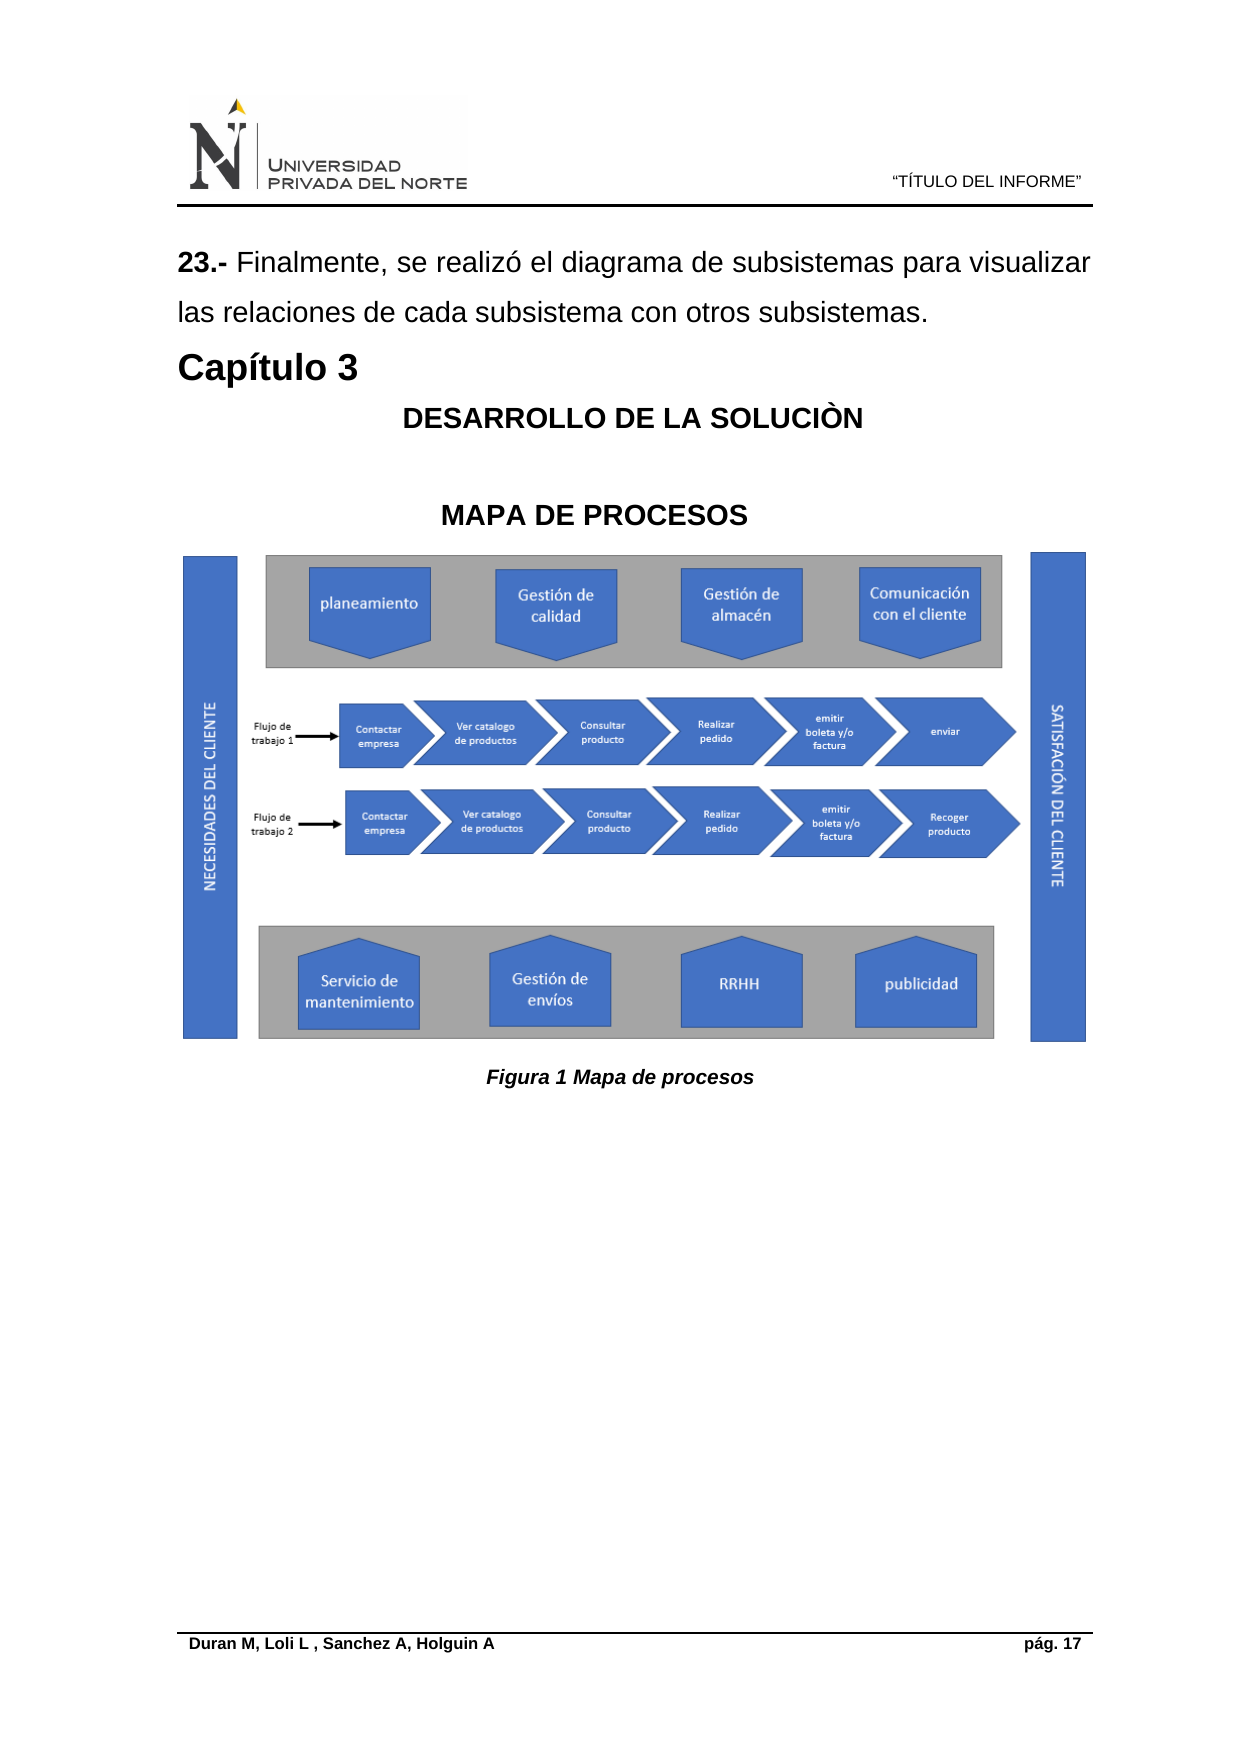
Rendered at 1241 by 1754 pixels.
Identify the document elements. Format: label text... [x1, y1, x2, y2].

picture [188, 95, 469, 191]
subtitle DESARROLLO DE LA SOLUCIÒN [327, 401, 1092, 435]
text 23.- Finalmente, se realizó el diagrama de subsistemas para visualizar las relaciones de cada subsistema con otros subsistemas. [177, 245, 1092, 329]
picture [177, 550, 1093, 1054]
subtitle Capítulo 3 [177, 346, 1092, 389]
text MAPA DE PROCESOS [252, 497, 1092, 531]
